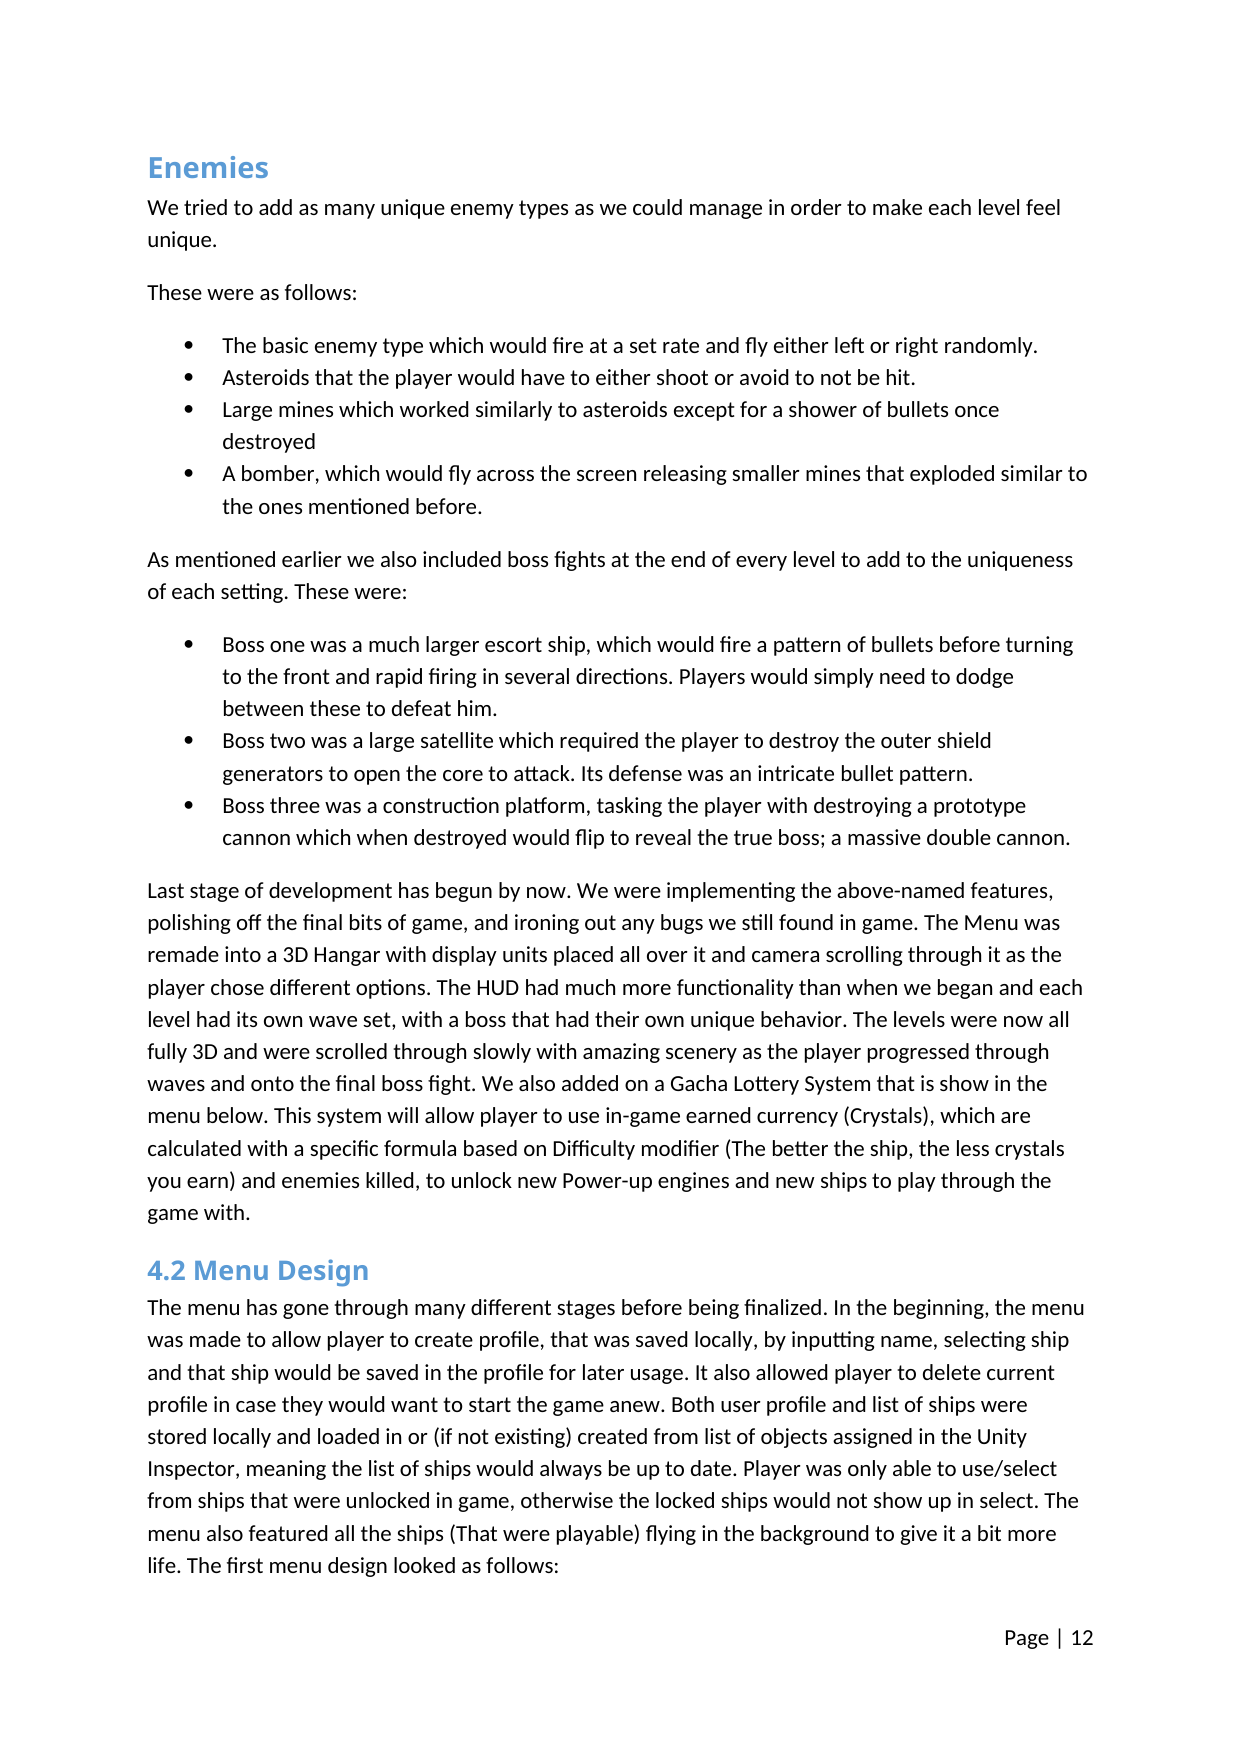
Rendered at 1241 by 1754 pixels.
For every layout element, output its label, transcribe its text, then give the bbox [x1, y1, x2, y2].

list Asteroids that the player would have to either shoot or avoid to not be hit. [184, 363, 1093, 391]
text As mentioned earlier we also included boss fights at the end of every level to add to the uniqueness of each setting. These were: [147, 545, 1093, 605]
list Boss one was a much larger escort ship, which would fire a pattern of bullets before turning to the front and rapid firing in several directions. Players would simply need to dodge between these to defeat him. [184, 630, 1093, 722]
subtitle Enemies [147, 147, 1093, 187]
subtitle 4.2 Menu Design [147, 1251, 1093, 1288]
text These were as follows: [147, 278, 1093, 306]
text We tried to add as many unique enemy types as we could manage in order to make each level feel unique. [147, 193, 1093, 253]
text The menu has gone through many different stages before being finalized. In the beginning, the menu was made to allow player to create profile, that was saved locally, by inputting name, selecting ship and that ship would be saved in the profile for later usage. It also allowed player to delete current profile in case they would want to start the game anew. Both user profile and list of ships were stored locally and loaded in or (if not existing) created from list of objects assigned in the Unity Inspector, meaning the list of ships would always be up to date. Player was only able to use/select from ships that were unlocked in game, otherwise the locked ships would not show up in select. The menu also featured all the ships (That were playable) flying in the background to give it a bit more life. The first menu design looked as follows: [147, 1293, 1093, 1579]
list The basic enemy type which would fire at a set rate and fly either left or right randomly. [184, 331, 1093, 359]
list A bomber, which would fly across the screen releasing smaller mines that exploded similar to the ones mentioned before. [184, 459, 1093, 520]
list Boss three was a construction platform, tasking the player with destroying a prototype cannon which when destroyed would flip to reveal the true boss; a massive double cannon. [184, 791, 1093, 851]
text Last stage of development has begun by now. We were implementing the above-named features, polishing off the final bits of game, and ironing out any bugs we still found in game. The Menu was remade into a 3D Hangar with display units placed all over it and camera scrolling through it as the player chose different options. The HUD had much more functionality than when we began and each level had its own wave set, with a boss that had their own unique behavior. The levels were now all fully 3D and were scrolled through slowly with amazing scenery as the player progressed through waves and onto the final boss fight. We also added on a Gacha Lottery System that is show in the menu below. This system will allow player to use in-game earned currency (Crystals), which are calculated with a specific formula based on Difficulty modifier (The better the ship, the less crystals you earn) and enemies killed, to unlock new Power-up engines and new ships to play through the game with. [147, 876, 1093, 1226]
list Large mines which worked similarly to asteroids except for a shower of bullets once destroyed [184, 395, 1093, 455]
list Boss two was a large satellite which required the player to destroy the outer shield generators to open the core to attack. Its defense was an intricate bullet pattern. [184, 727, 1093, 787]
